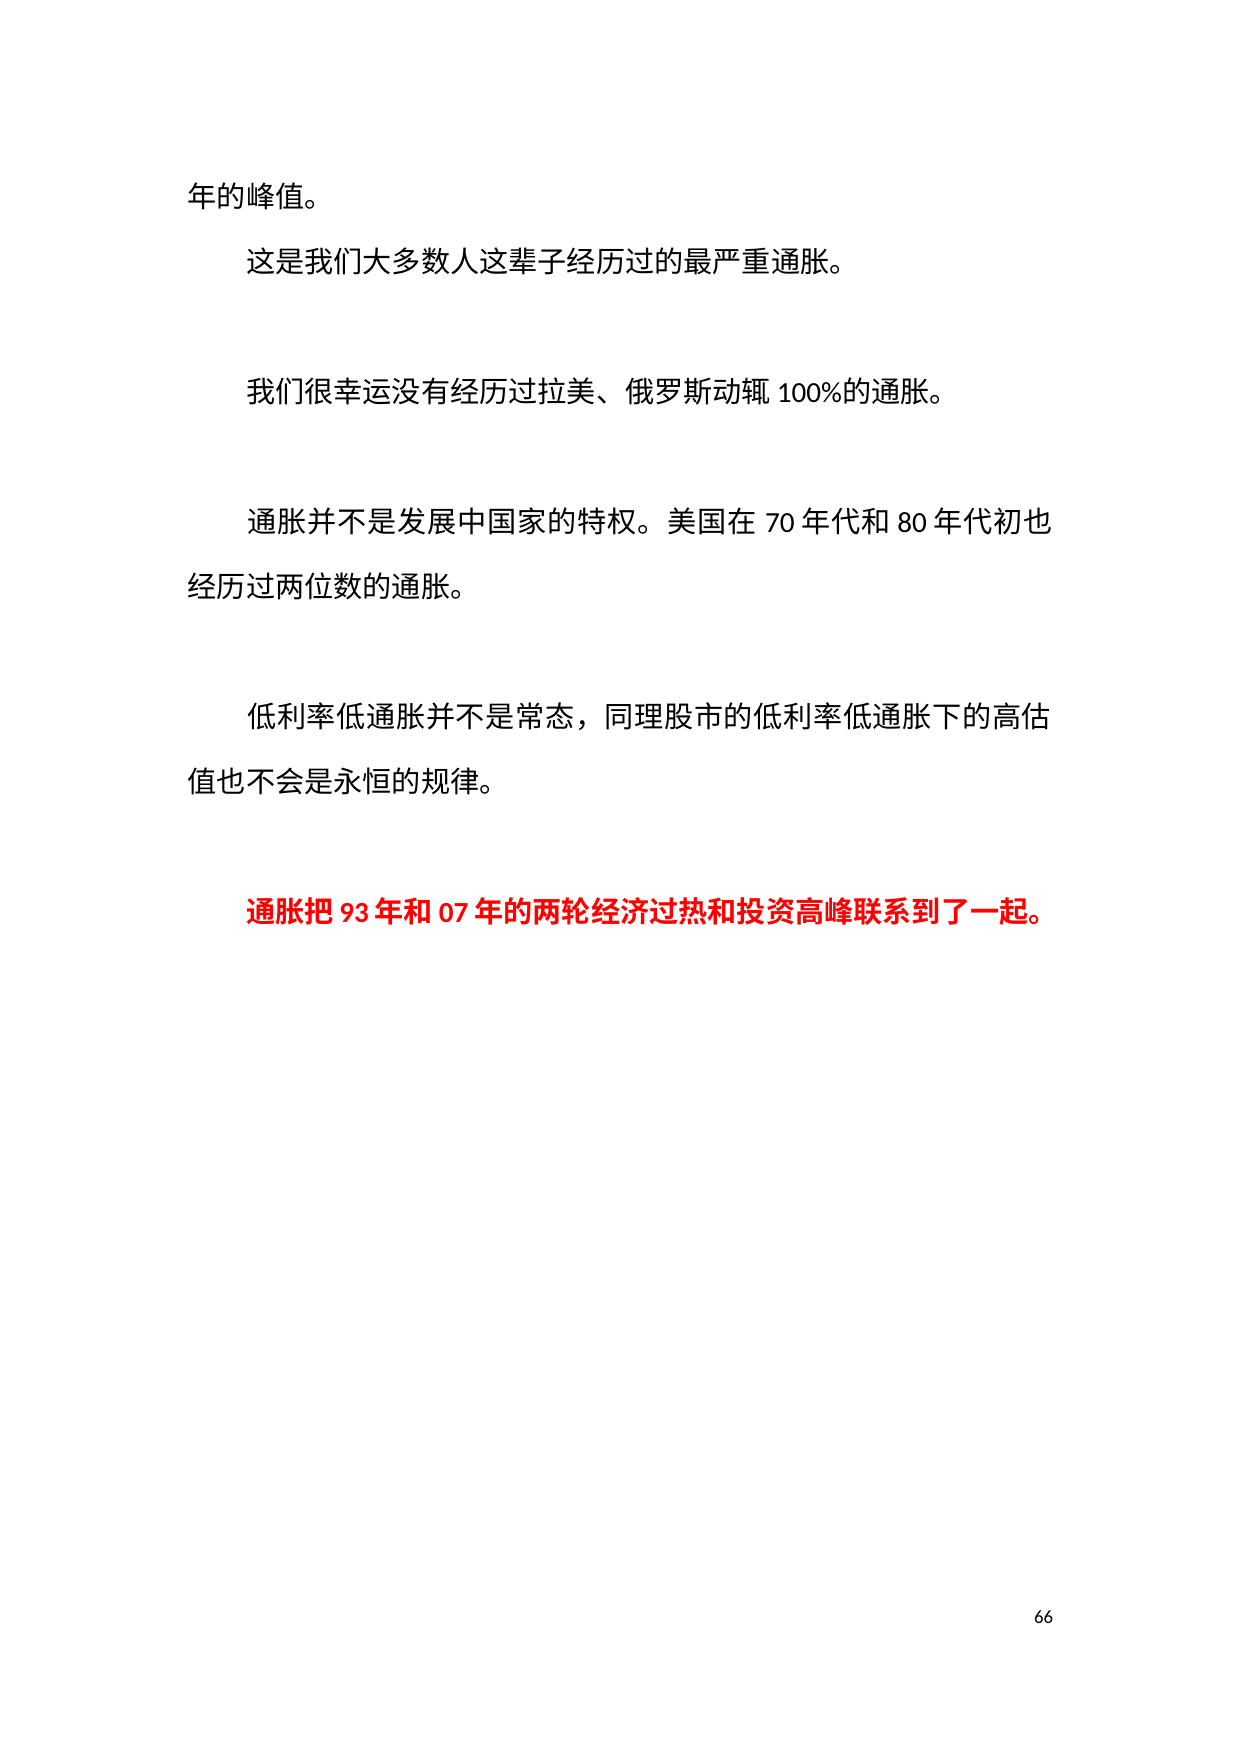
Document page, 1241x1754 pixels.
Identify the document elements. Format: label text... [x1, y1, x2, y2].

text 低利率低通胀并不是常态，同理股市的低利率低通胀下的高估值也不会是永恒的规律。 [187, 682, 1053, 812]
text 通胀把93年和07年的两轮经济过热和投资高峰联系到了一起。 [187, 877, 1053, 942]
text 通胀并不是发展中国家的特权。美国在70年代和80年代初也经历过两位数的通胀。 [187, 487, 1053, 617]
text 我们很幸运没有经历过拉美、俄罗斯动辄100%的通胀。 [187, 357, 1053, 422]
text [187, 162, 1053, 227]
text 这是我们大多数人这辈子经历过的最严重通胀。 [187, 227, 1053, 292]
